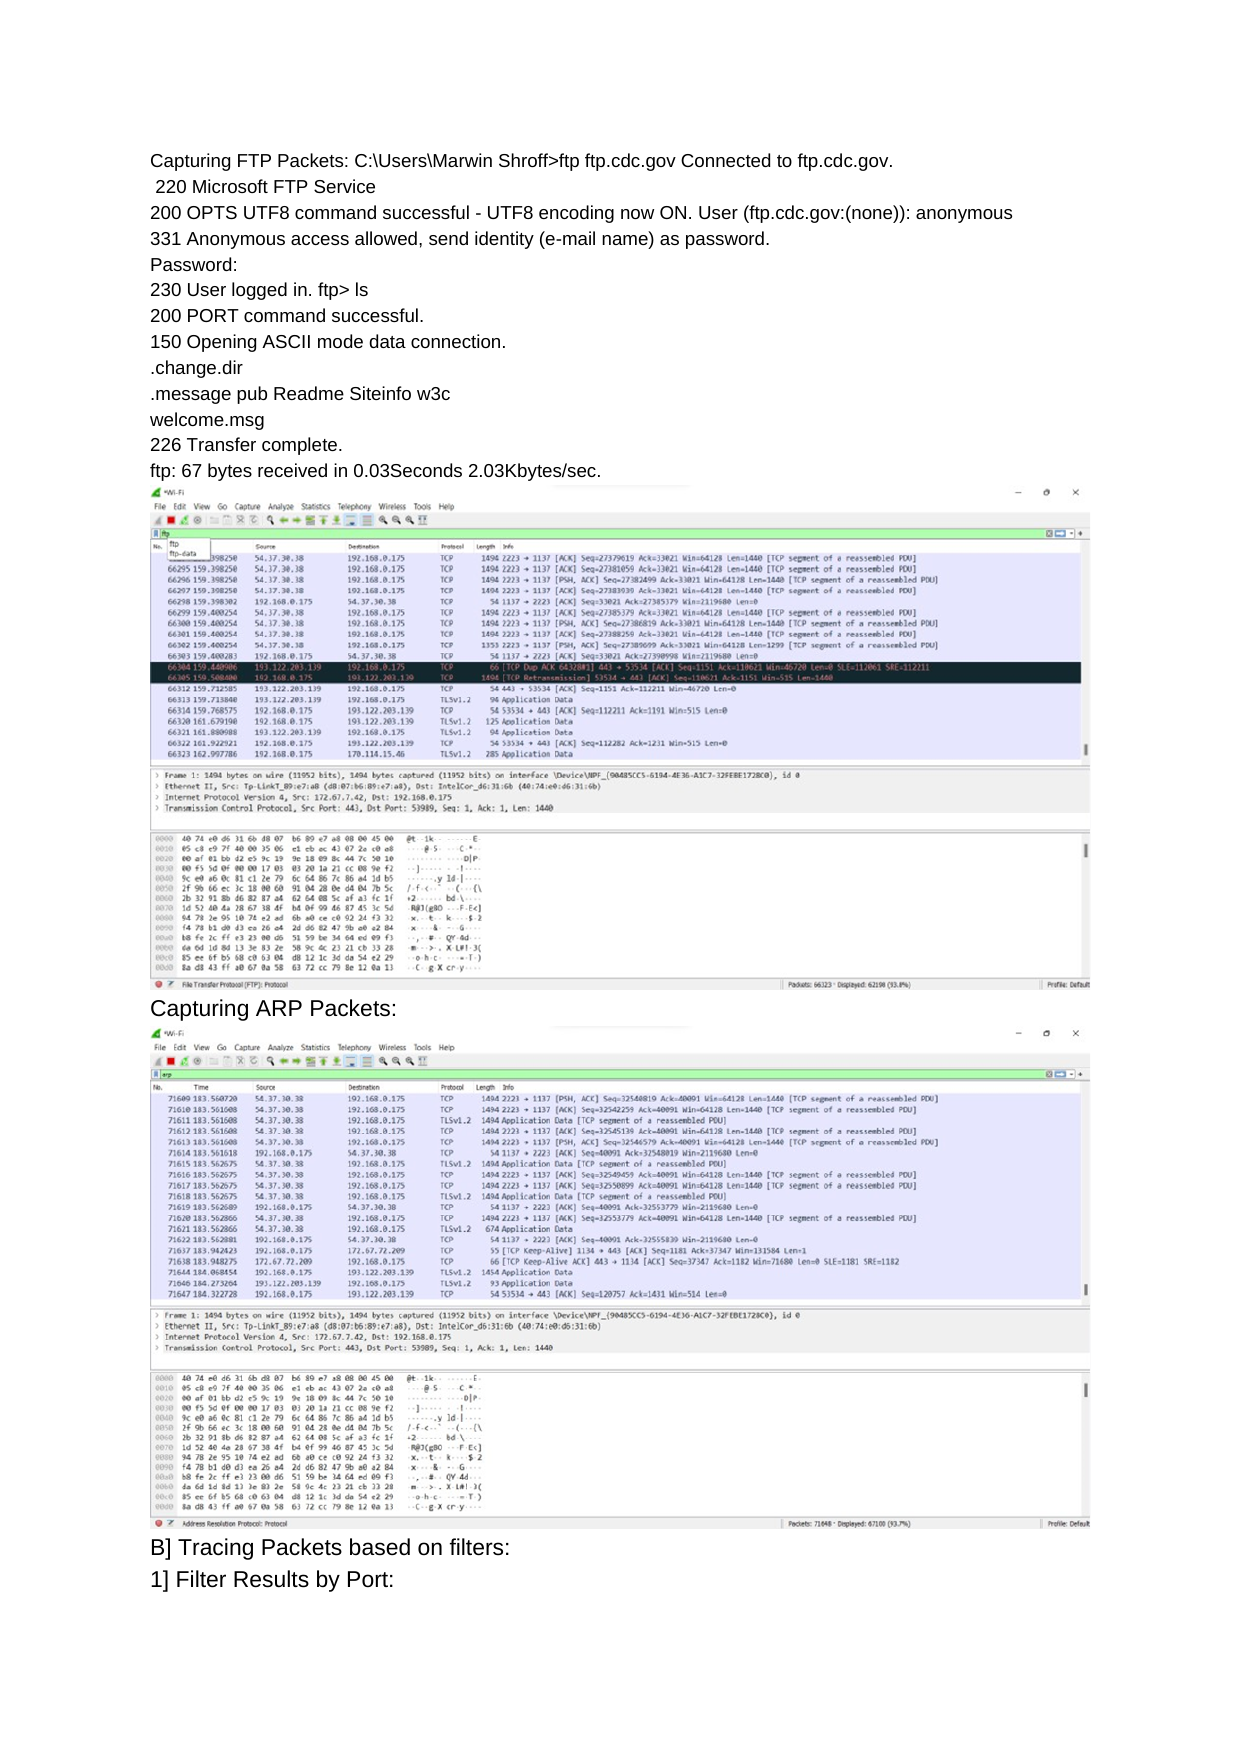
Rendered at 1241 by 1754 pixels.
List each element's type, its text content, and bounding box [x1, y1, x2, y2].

picture [150, 485, 1091, 990]
text 200 OPTS UTF8 command successful - UTF8 encoding now ON. User (ftp.cdc.gov:(none)): anonymous [150, 202, 1090, 223]
text Capturing ARP Packets: [150, 995, 1090, 1022]
text 230 User logged in. ftp> ls [150, 279, 1090, 301]
text 1] Filter Results by Port: [150, 1566, 1090, 1592]
text 220 Microsoft FTP Service [150, 176, 1090, 197]
picture [150, 1026, 1091, 1529]
text Capturing FTP Packets: C:\Users\Marwin Shroff>ftp ftp.cdc.gov Connected to ftp.cdc.gov. [150, 150, 1090, 172]
text 200 PORT command successful. [150, 305, 1090, 327]
text ftp: 67 bytes received in 0.03Seconds 2.03Kbytes/sec. [150, 460, 1090, 482]
text 150 Opening ASCII mode data connection. [150, 331, 1090, 352]
text welcome.msg [150, 408, 1090, 430]
text B] Tracing Packets based on filters: [150, 1534, 1090, 1560]
text .change.dir [150, 357, 1090, 378]
text .message pub Readme Siteinfo w3c [150, 382, 1090, 404]
text 331 Anonymous access allowed, send identity (e-mail name) as password. [150, 227, 1090, 249]
text 226 Transfer complete. [150, 434, 1090, 456]
text Password: [150, 253, 1090, 275]
